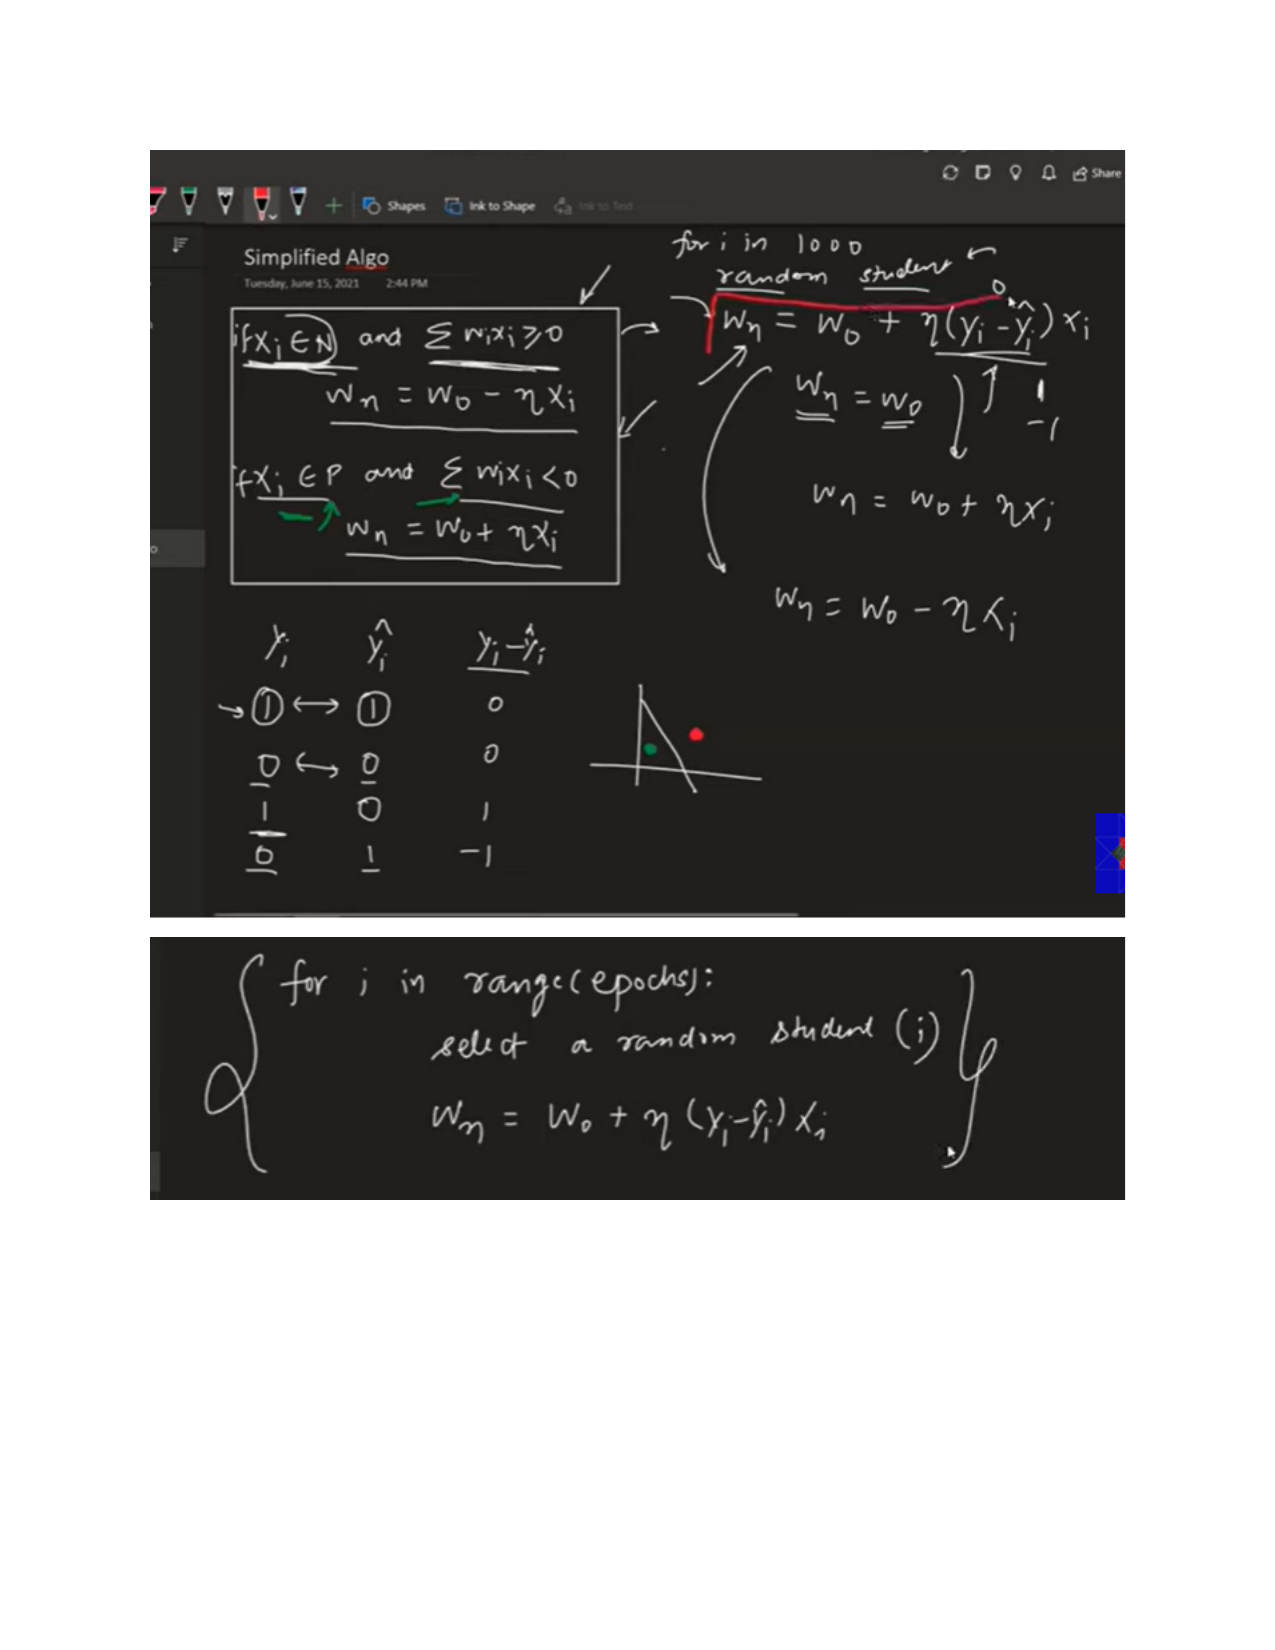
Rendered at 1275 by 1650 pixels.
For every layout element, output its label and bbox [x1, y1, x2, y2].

picture [150, 937, 1125, 1200]
picture [150, 150, 1125, 919]
